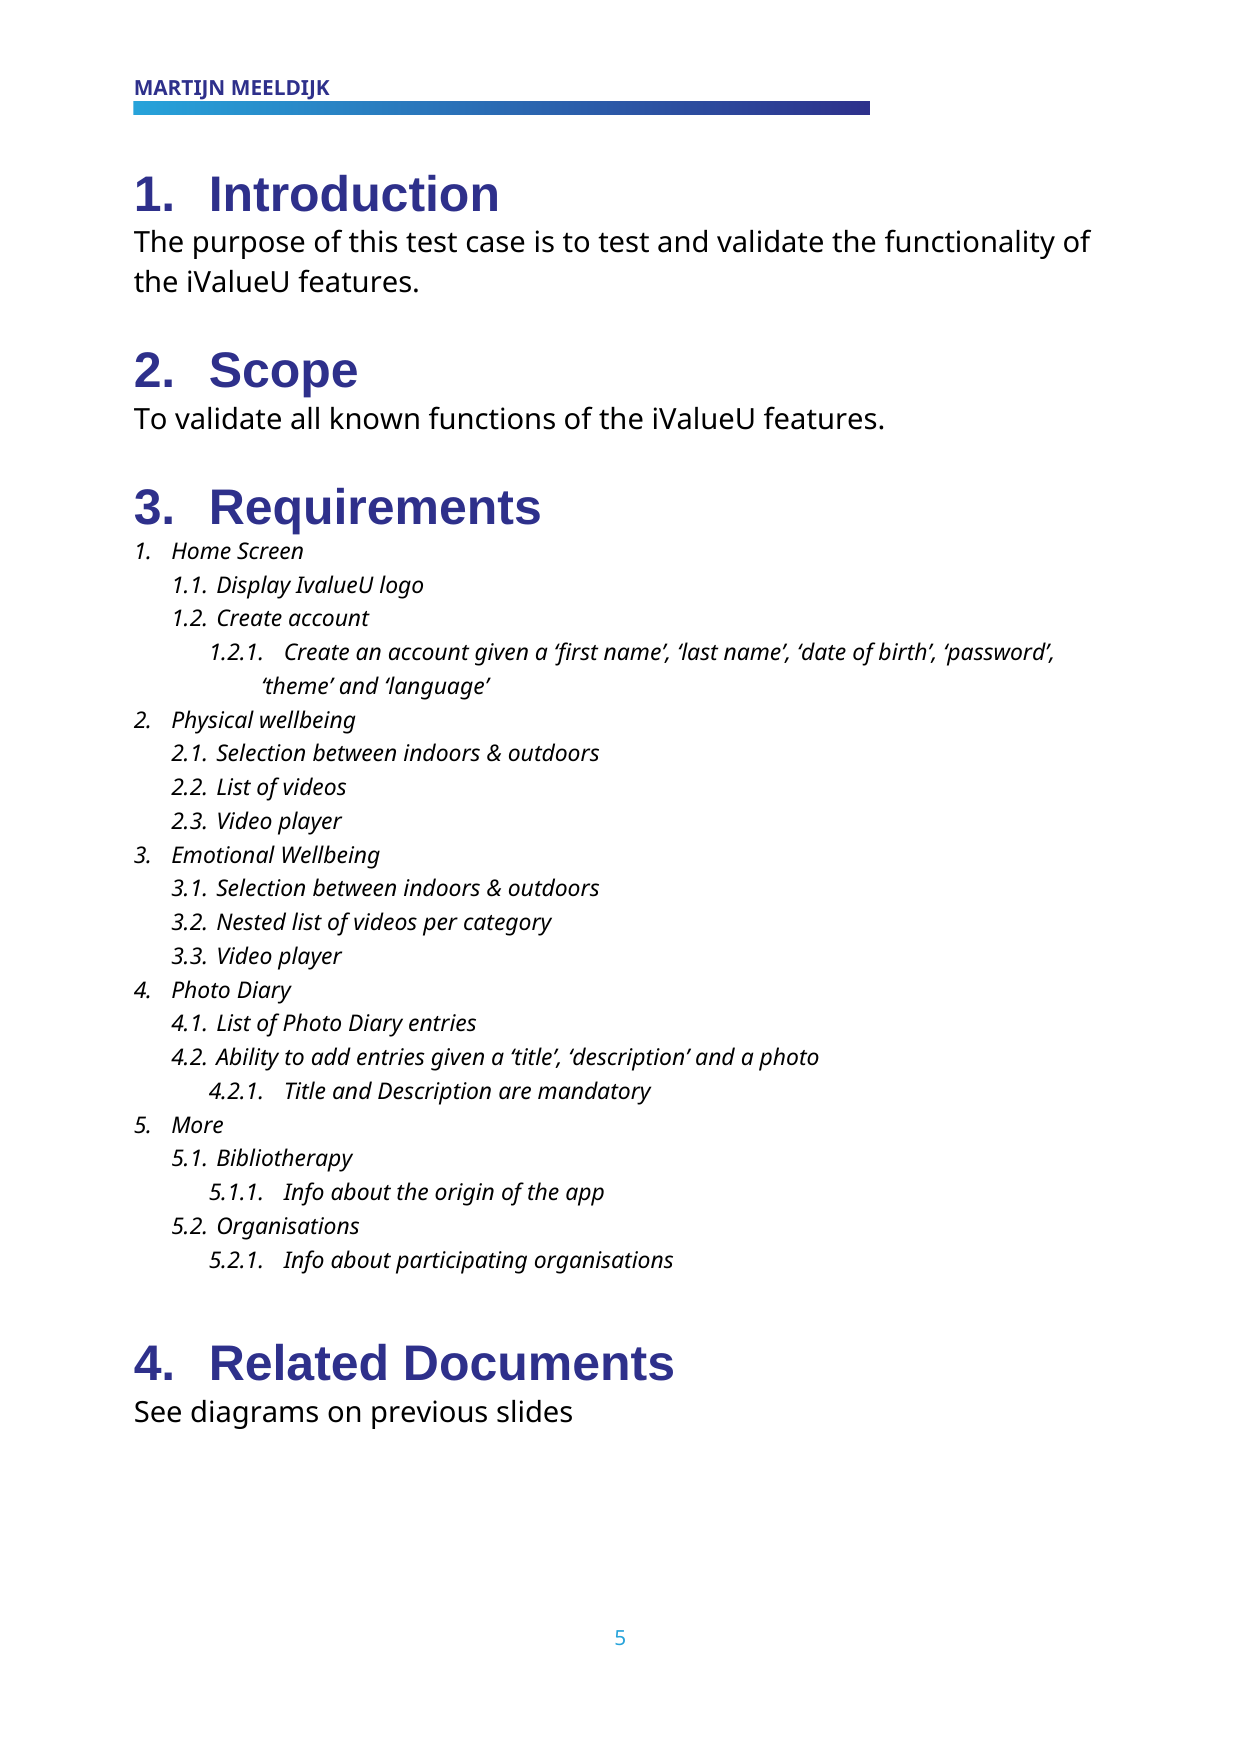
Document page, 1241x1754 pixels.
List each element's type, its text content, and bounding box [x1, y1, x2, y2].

subtitle Requirements [133, 477, 1107, 535]
list Bibliotherapy [171, 1142, 1107, 1174]
list List of videos [171, 771, 1107, 802]
list Title and Description are mandatory [208, 1075, 1107, 1106]
list Organisations [171, 1210, 1107, 1241]
text See diagrams on previous slides [133, 1391, 1107, 1431]
list Physical wellbeing [133, 704, 1107, 735]
subtitle Scope [133, 341, 1107, 398]
list Selection between indoors & outdoors [171, 872, 1107, 904]
text The purpose of this test case is to test and validate the functionality of the iValueU features. [133, 221, 1107, 301]
list Video player [171, 940, 1107, 971]
list Display IvalueU logo [171, 569, 1107, 600]
list List of Photo Diary entries [171, 1007, 1107, 1039]
list Photo Diary [133, 974, 1107, 1005]
list More [133, 1109, 1107, 1140]
list Info about the origin of the app [208, 1176, 1107, 1207]
list Selection between indoors & outdoors [171, 737, 1107, 769]
list Create account [171, 602, 1107, 634]
subtitle Related Documents [133, 1334, 1107, 1391]
list Nested list of videos per category [171, 906, 1107, 937]
list Info about participating organisations [208, 1244, 1107, 1275]
list Video player [171, 805, 1107, 836]
text To validate all known functions of the iValueU features. [133, 398, 1107, 438]
list Emotional Wellbeing [133, 839, 1107, 870]
list Ability to add entries given a ‘title’, ‘description’ and a photo [171, 1041, 1107, 1072]
list Home Screen [133, 535, 1107, 566]
list Create an account given a ‘first name’, ‘last name’, ‘date of birth’, ‘password’, ‘theme’ and ‘language’ [208, 636, 1107, 701]
subtitle Introduction [133, 164, 1107, 221]
